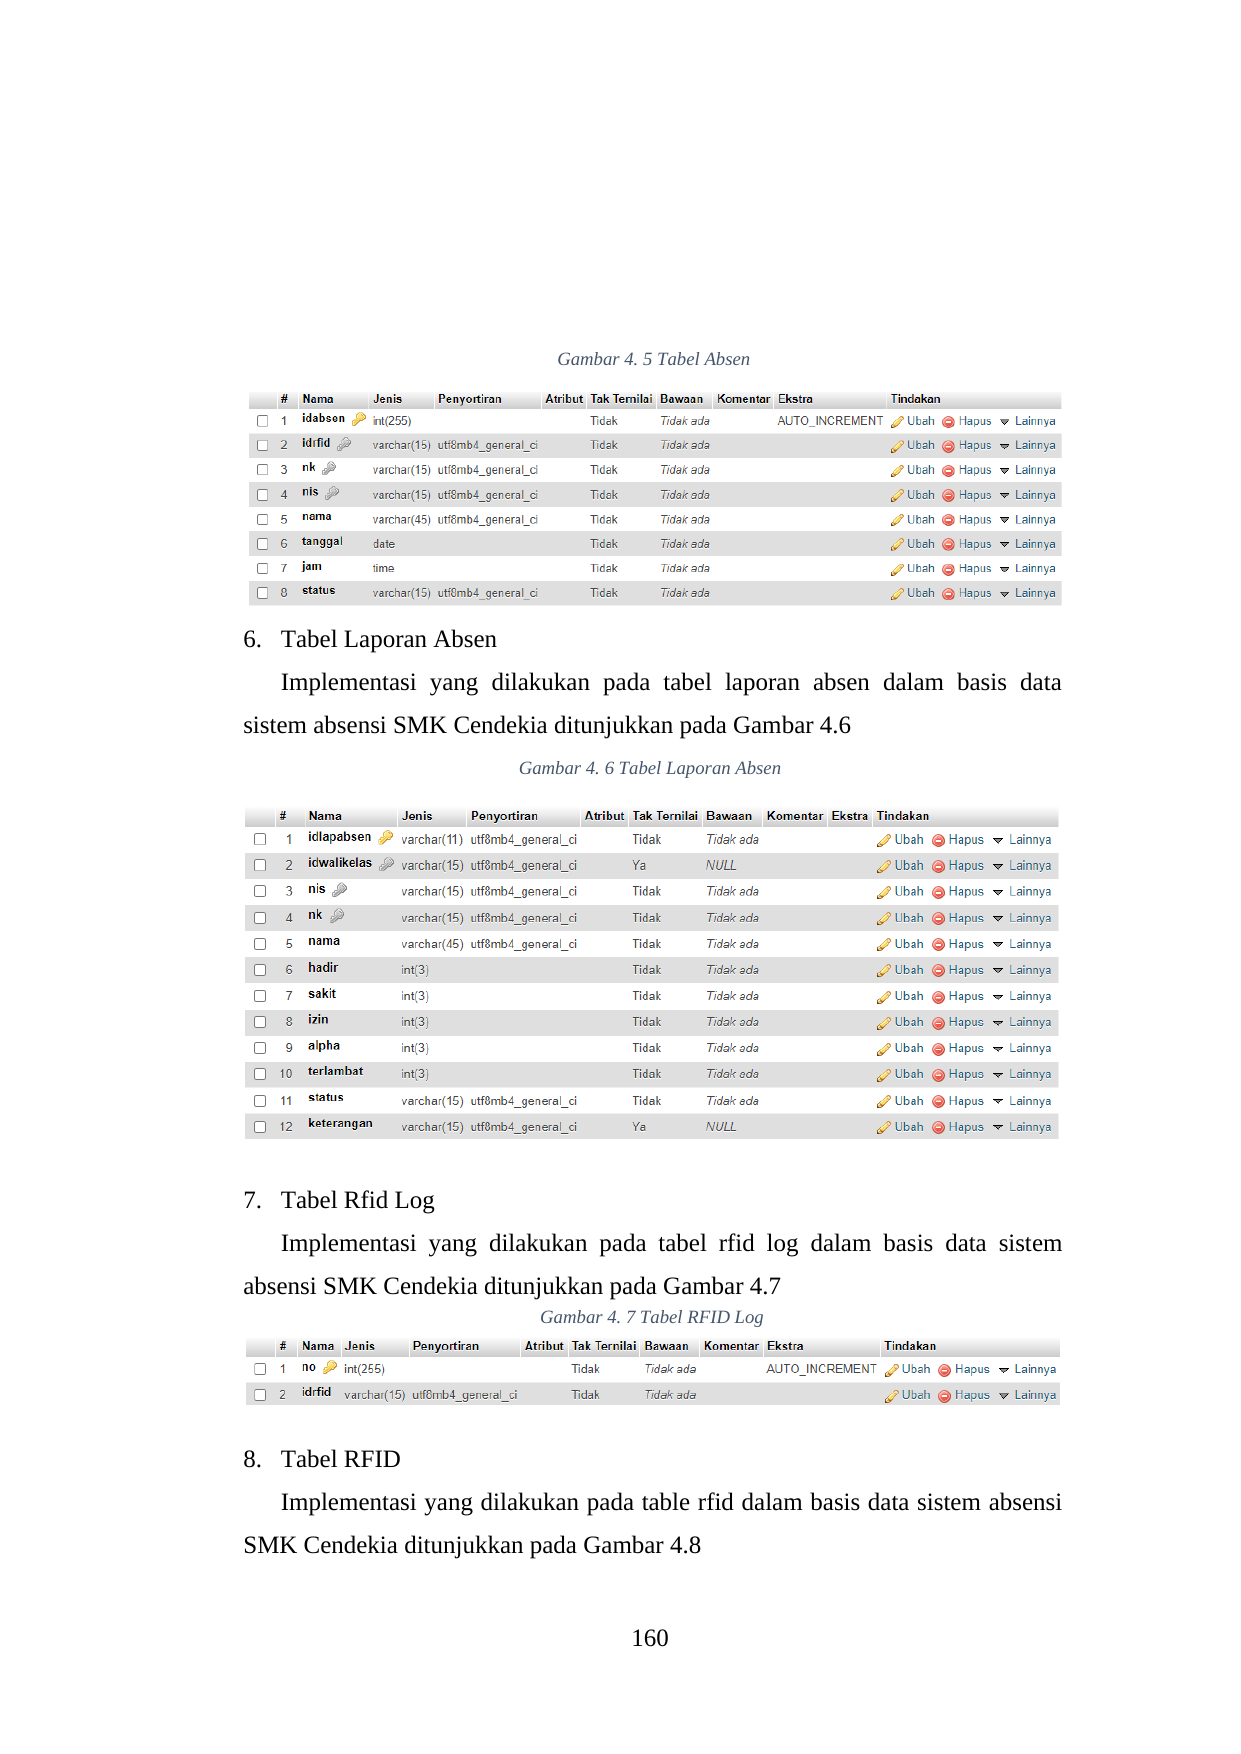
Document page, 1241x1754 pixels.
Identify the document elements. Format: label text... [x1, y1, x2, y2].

picture [245, 1338, 1060, 1405]
text Implementasi yang dilakukan pada tabel rfid log dalam basis data sistem absensi SMK Cendekia ditunjukkan pada Gambar 4.7 [243, 1228, 1063, 1300]
picture [247, 392, 1062, 606]
text Implementasi yang dilakukan pada tabel laporan absen dalam basis data sistem absensi SMK Cendekia ditunjukkan pada Gambar 4.6 [243, 667, 1063, 739]
picture [245, 806, 1059, 1139]
list Tabel Rfid Log [243, 1185, 1063, 1214]
list Tabel Laporan Absen [243, 624, 1063, 653]
list Tabel RFID [243, 1444, 1063, 1472]
text Implementasi yang dilakukan pada table rfid dalam basis data sistem absensi SMK Cendekia ditunjukkan pada Gambar 4.8 [243, 1487, 1063, 1559]
